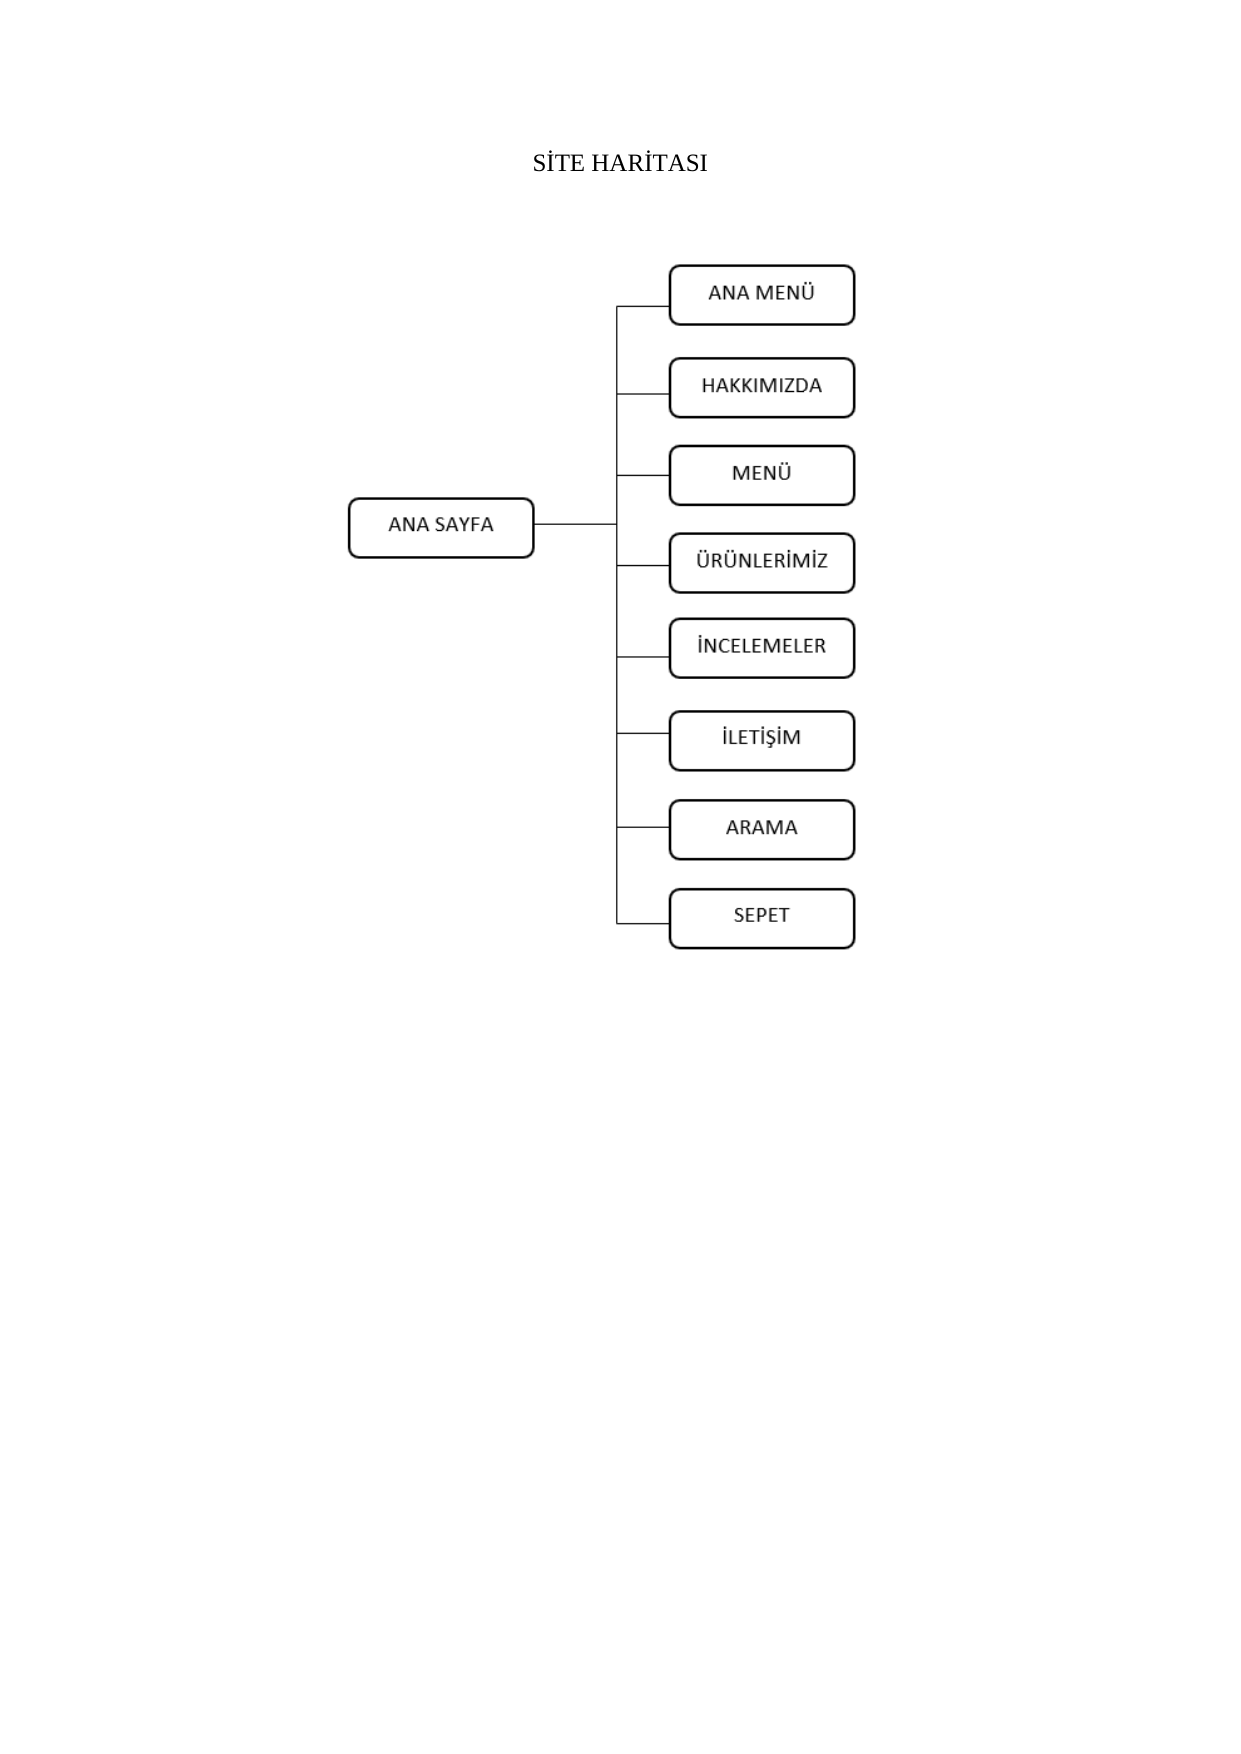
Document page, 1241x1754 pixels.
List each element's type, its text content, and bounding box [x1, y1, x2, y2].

text SİTE HARİTASI [148, 148, 1093, 176]
picture [323, 243, 917, 967]
